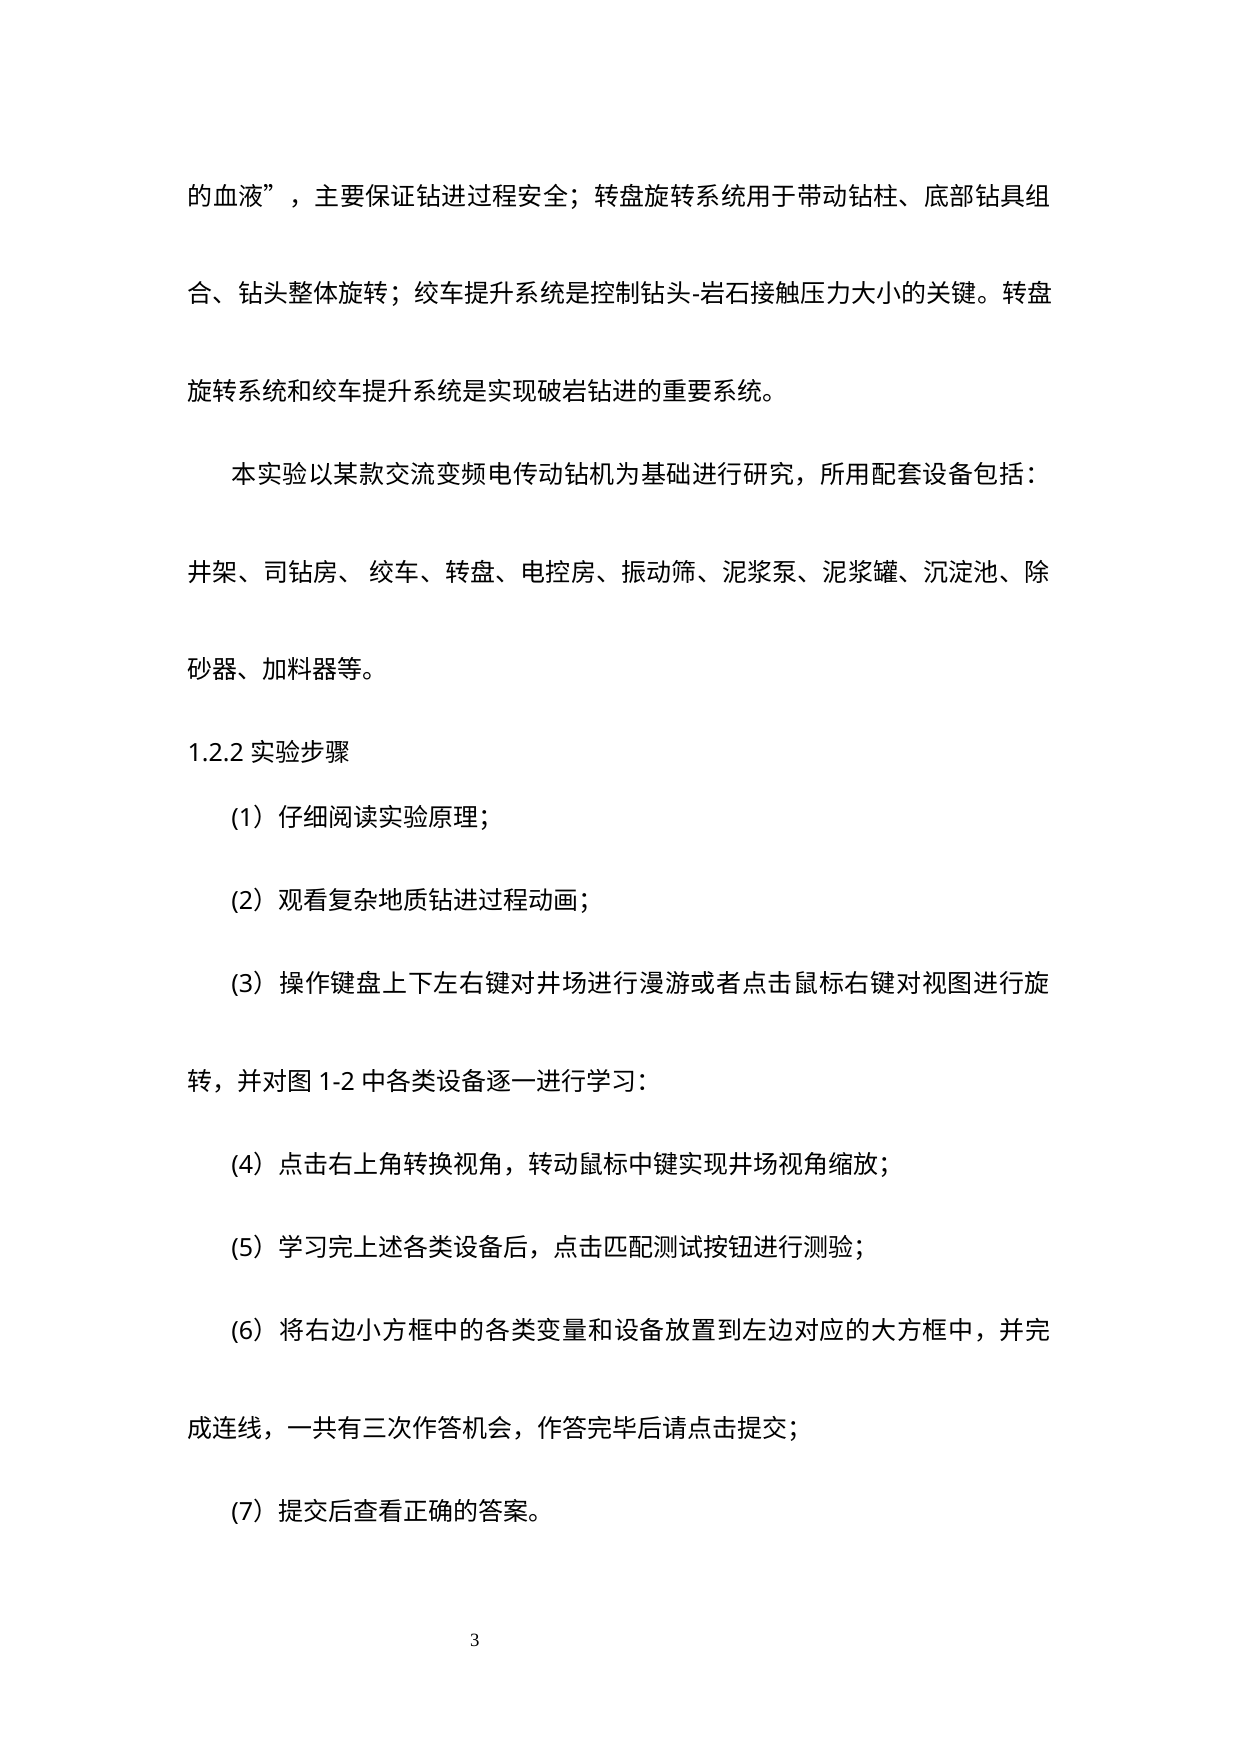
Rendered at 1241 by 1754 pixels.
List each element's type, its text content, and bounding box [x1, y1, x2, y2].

text 本实验以某款交流变频电传动钻机为基础进行研究，所用配套设备包括：井架、司钻房、 绞车、转盘、电控房、振动筛、泥浆泵、泥浆罐、沉淀池、除砂器、加料器等。 [187, 440, 1053, 700]
text (5）学习完上述各类设备后，点击匹配测试按钮进行测验； [187, 1213, 1053, 1278]
text (2）观看复杂地质钻进过程动画； [187, 866, 1053, 931]
text (3）操作键盘上下左右键对井场进行漫游或者点击鼠标右键对视图进行旋转，并对图 1-2 中各类设备逐一进行学习： [187, 949, 1053, 1112]
text 1.2.2 实验步骤 [187, 718, 1053, 783]
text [187, 162, 1053, 422]
text (4）点击右上角转换视角，转动鼠标中键实现井场视角缩放； [187, 1130, 1053, 1195]
text (6）将右边小方框中的各类变量和设备放置到左边对应的大方框中，并完成连线，一共有三次作答机会，作答完毕后请点击提交； [187, 1296, 1053, 1459]
text (1）仔细阅读实验原理； [187, 783, 1053, 848]
text (7）提交后查看正确的答案。 [187, 1477, 1053, 1542]
